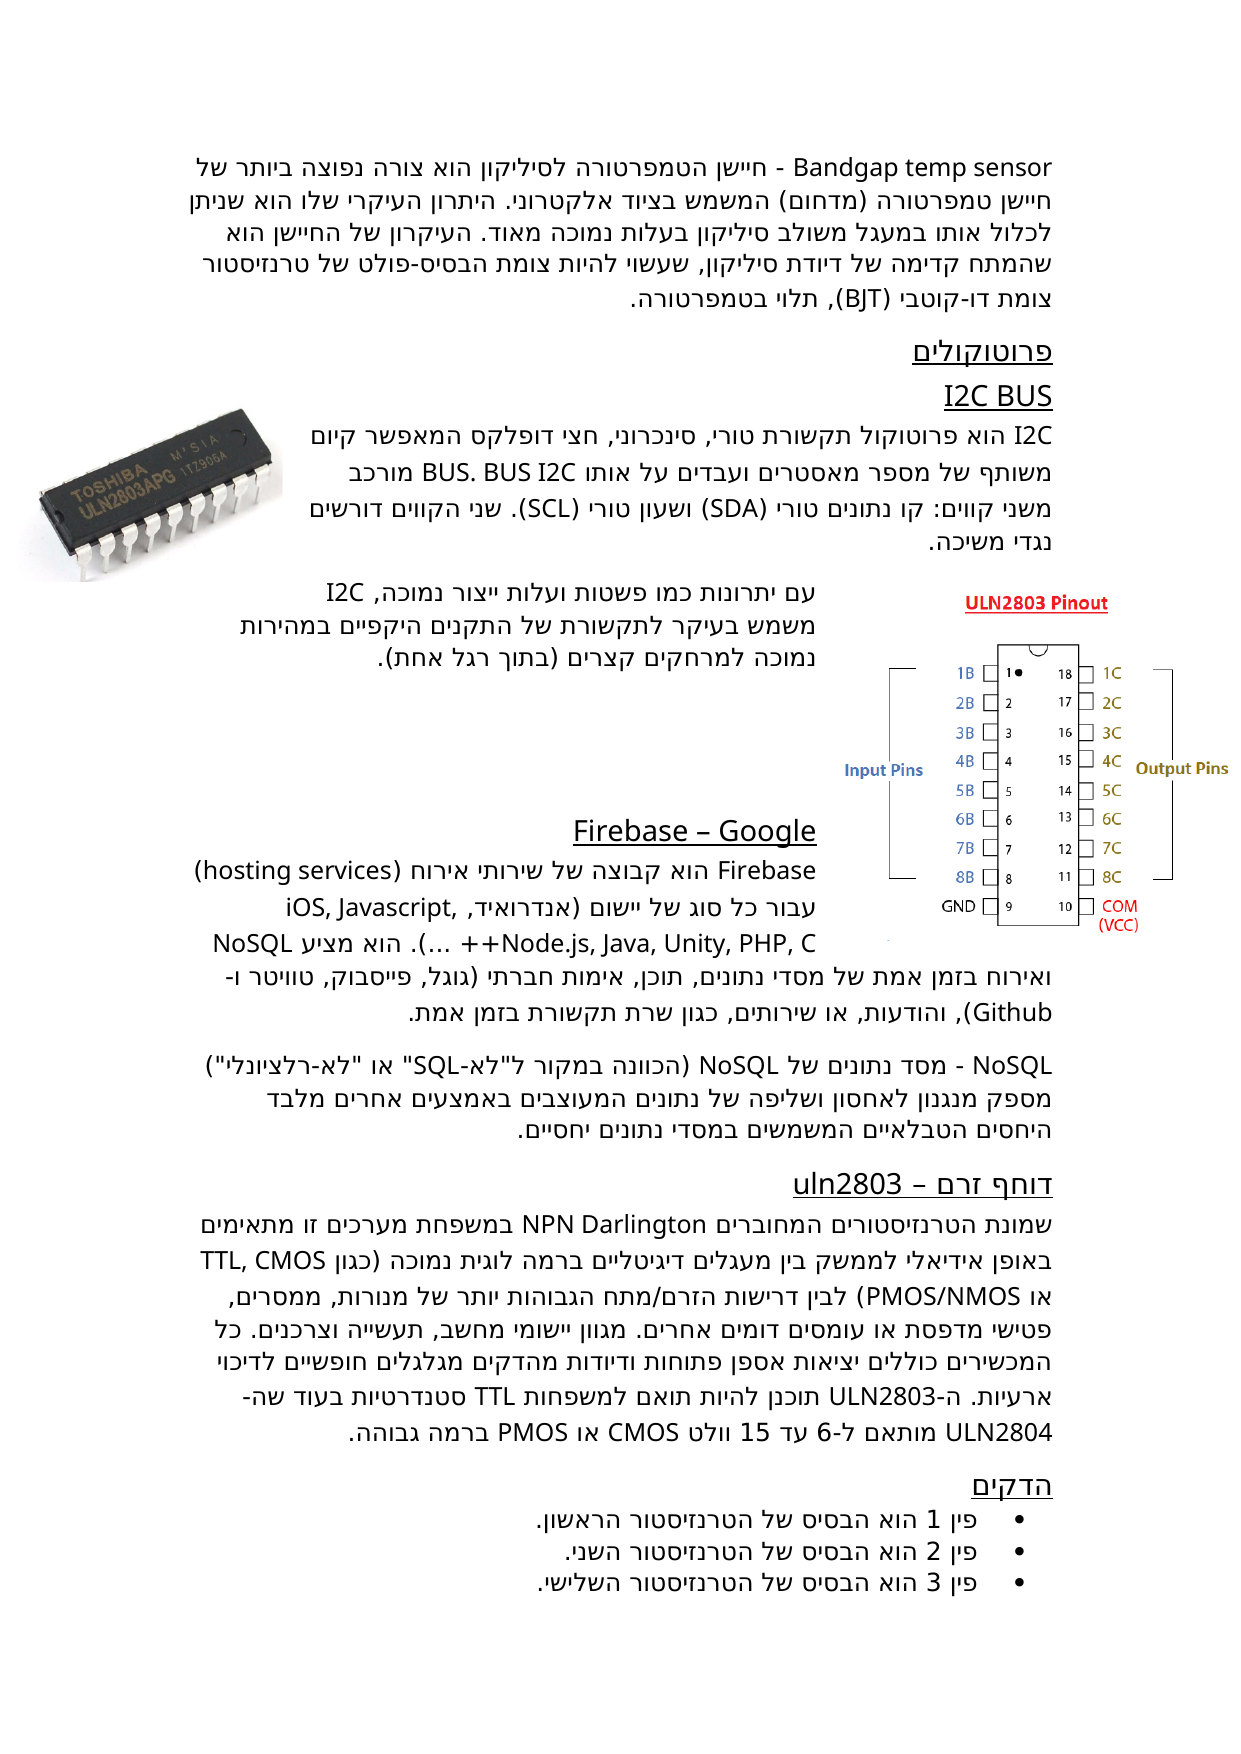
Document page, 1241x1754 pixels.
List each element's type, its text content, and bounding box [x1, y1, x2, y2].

text NoSQL - מסד נתונים של NoSQL (הכוונה במקור ל"לא-SQL" או "לא-רלציונלי") מספק מנגנון לאחסון ושליפה של נתונים המעוצבים באמצעים אחרים מלבד היחסים הטבלאיים המשמשים במסדי נתונים יחסיים. [187, 1048, 1053, 1144]
list פין 2 הוא הבסיס של הטרנזיסטור השני. [187, 1537, 1015, 1566]
picture [18, 401, 283, 582]
subtitle דוחף זרם – uln2803 [187, 1163, 1053, 1203]
text עם יתרונות כמו פשטות ועלות ייצור נמוכה, I2C משמש בעיקר לתקשורת של התקנים היקפיים במהירות נמוכה למרחקים קצרים (בתוך רגל אחת). [187, 575, 1053, 672]
picture [835, 579, 1241, 946]
list פין 3 הוא הבסיס של הטרנזיסטור השלישי. [187, 1568, 1015, 1597]
subtitle Firebase – Google [187, 810, 835, 850]
text I2C הוא פרוטוקול תקשורת טורי, סינכרוני, חצי דופלקס המאפשר קיום משותף של מספר מאסטרים ועבדים על אותו BUS. BUS I2C מורכב משני קווים: קו נתונים טורי (SDA) ושעון טורי (SCL). שני הקווים דורשים נגדי משיכה. [283, 418, 1053, 556]
subtitle הדקים [187, 1468, 1053, 1502]
text Bandgap temp sensor - חיישן הטמפרטורה לסיליקון הוא צורה נפוצה ביותר של חיישן טמפרטורה (מדחום) המשמש בציוד אלקטרוני. היתרון העיקרי שלו הוא שניתן לכלול אותו במעגל משולב סיליקון בעלות נמוכה מאוד. העיקרון של החיישן הוא שהמתח קדימה של דיודת סיליקון, שעשוי להיות צומת הבסיס-פולט של טרנזיסטור צומת דו-קוטבי (BJT), תלוי בטמפרטורה. [187, 150, 1053, 315]
subtitle I2C BUS [187, 375, 1053, 415]
subtitle פרוטוקולים [187, 334, 1053, 368]
text שמונת הטרנזיסטורים המחוברים NPN Darlington במשפחת מערכים זו מתאימים באופן אידיאלי לממשק בין מעגלים דיגיטליים ברמה לוגית נמוכה (כגון TTL, CMOS או PMOS/NMOS) לבין דרישות הזרם/מתח הגבוהות יותר של מנורות, ממסרים, פטישי מדפסת או עומסים דומים אחרים. מגוון יישומי מחשב, תעשייה וצרכנים. כל המכשירים כוללים יציאות אספן פתוחות ודיודות מהדקים מגלגלים חופשיים לדיכוי ארעיות. ה-ULN2803 תוכנן להיות תואם למשפחות TTL סטנדרטיות בעוד שה-ULN2804 מותאם ל-6 עד 15 וולט CMOS או PMOS ברמה גבוהה. [187, 1206, 1053, 1449]
text Firebase הוא קבוצה של שירותי אירוח (hosting services) עבור כל סוג של יישום (אנדרואיד, iOS, Javascript, Node.js, Java, Unity, PHP, C++ ...). הוא מציע NoSQL ואירוח בזמן אמת של מסדי נתונים, תוכן, אימות חברתי (גוגל, פייסבוק, טוויטר ו-Github), והודעות, או שירותים, כגון שרת תקשורת בזמן אמת. [187, 853, 1053, 1028]
list פין 1 הוא הבסיס של הטרנזיסטור הראשון. [187, 1505, 1015, 1534]
